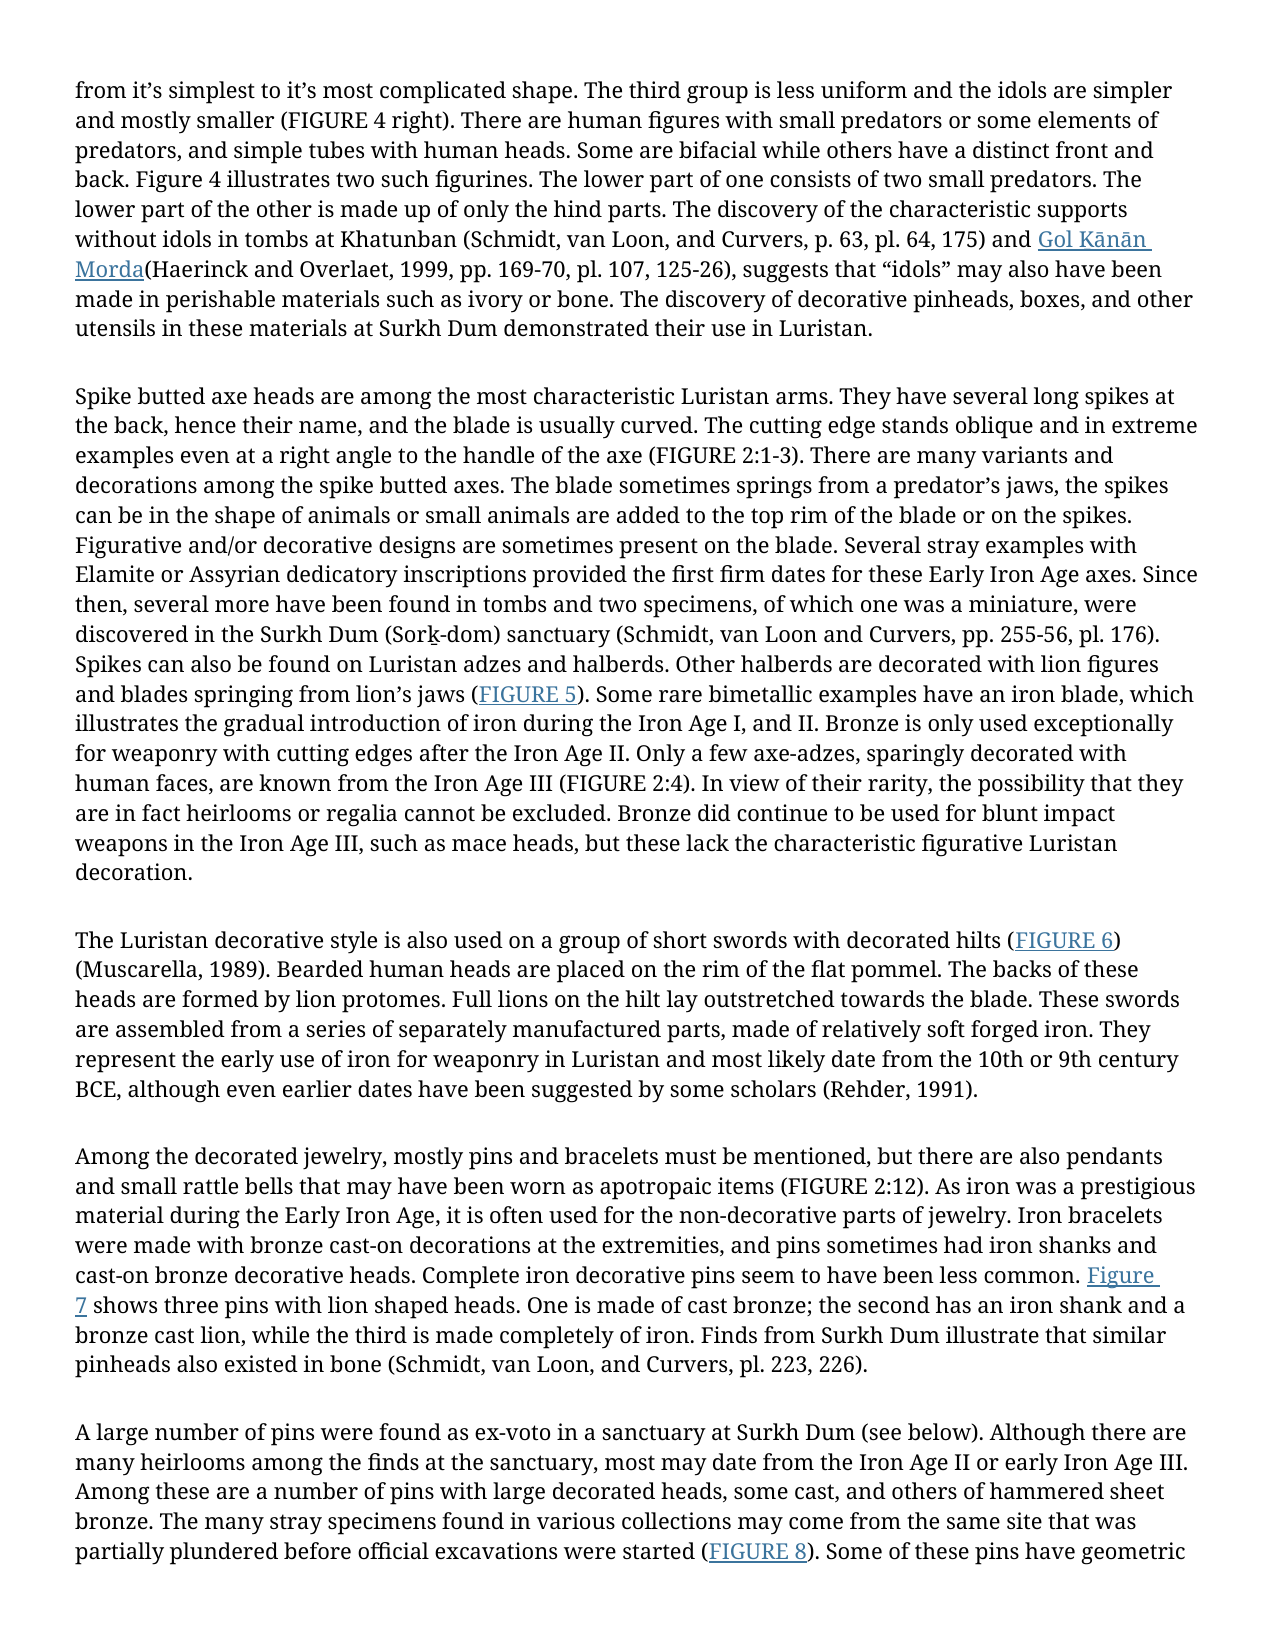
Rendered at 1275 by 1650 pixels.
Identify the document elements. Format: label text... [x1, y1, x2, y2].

text The Luristan decorative style is also used on a group of short swords with decorated hilts (FIGURE 6) (Muscarella, 1989). Bearded human heads are placed on the rim of the flat pommel. The backs of these heads are formed by lion protomes. Full lions on the hilt lay outstretched towards the blade. These swords are assembled from a series of separately manufactured parts, made of relatively soft forged iron. They represent the early use of iron for weaponry in Luristan and most likely date from the 10th or 9th century BCE, although even earlier dates have been suggested by some scholars (Rehder, 1991). [75, 924, 1200, 1103]
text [75, 1417, 1200, 1566]
text Among the decorated jewelry, mostly pins and bracelets must be mentioned, but there are also pendants and small rattle bells that may have been worn as apotropaic items (FIGURE 2:12). As iron was a prestigious material during the Early Iron Age, it is often used for the non-decorative parts of jewelry. Iron bracelets were made with bronze cast-on decorations at the extremities, and pins sometimes had iron shanks and cast-on bronze decorative heads. Complete iron decorative pins seem to have been less common. Figure 7 shows three pins with lion shaped heads. One is made of cast bronze; the second has an iron shank and a bronze cast lion, while the third is made completely of iron. Finds from Surkh Dum illustrate that similar pinheads also existed in bone (Schmidt, van Loon, and Curvers, pl. 223, 226). [75, 1141, 1200, 1379]
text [75, 75, 1200, 343]
text Spike butted axe heads are among the most characteristic Luristan arms. They have several long spikes at the back, hence their name, and the blade is usually curved. The cutting edge stands oblique and in extreme examples even at a right angle to the handle of the axe (FIGURE 2:1-3). There are many variants and decorations among the spike butted axes. The blade sometimes springs from a predator’s jaws, the spikes can be in the shape of animals or small animals are added to the top rim of the blade or on the spikes. Figurative and/or decorative designs are sometimes present on the blade. Several stray examples with Elamite or Assyrian dedicatory inscriptions provided the first firm dates for these Early Iron Age axes. Since then, several more have been found in tombs and two specimens, of which one was a miniature, were discovered in the Surkh Dum (Sorḵ-dom) sanctuary (Schmidt, van Loon and Curvers, pp. 255-56, pl. 176). Spikes can also be found on Luristan adzes and halberds. Other halberds are decorated with lion figures and blades springing from lion’s jaws (FIGURE 5). Some rare bimetallic examples have an iron blade, which illustrates the gradual introduction of iron during the Iron Age I, and II. Bronze is only used exceptionally for weaponry with cutting edges after the Iron Age II. Only a few axe-adzes, sparingly decorated with human faces, are known from the Iron Age III (FIGURE 2:4). In view of their rarity, the possibility that they are in fact heirlooms or regalia cannot be excluded. Bronze did continue to be used for blunt impact weapons in the Iron Age III, such as mace heads, but these lack the characteristic figurative Luristan decoration. [75, 381, 1200, 887]
